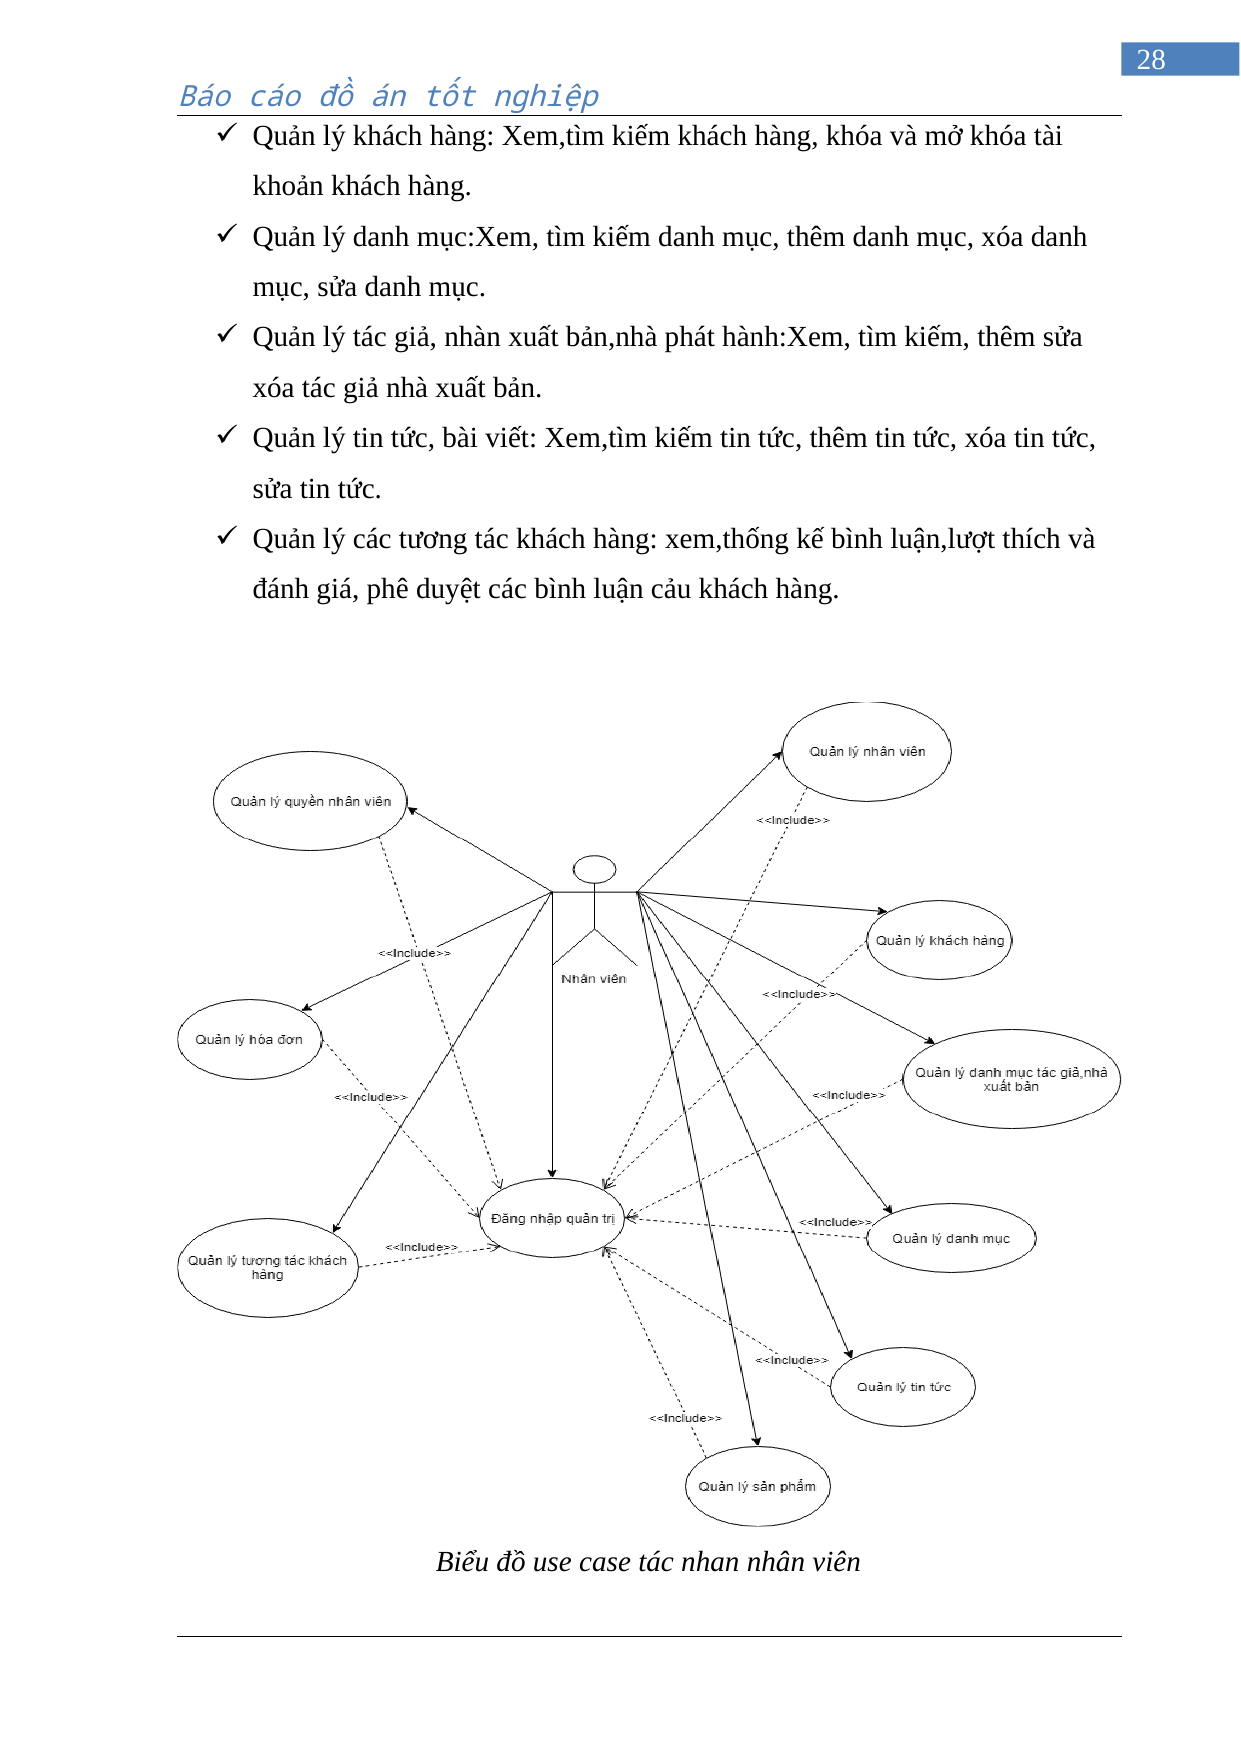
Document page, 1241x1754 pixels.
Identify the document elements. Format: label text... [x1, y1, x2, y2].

list Quản lý tác giả, nhàn xuất bản,nhà phát hành:Xem, tìm kiếm, thêm sửa xóa tác giả nhà xuất bản. [215, 319, 1122, 403]
picture [177, 702, 1122, 1527]
text Biểu đồ use case tác nhan nhân viên [177, 1544, 1122, 1577]
list Quản lý danh mục:Xem, tìm kiếm danh mục, thêm danh mục, xóa danh mục, sửa danh mục. [215, 219, 1122, 303]
list Quản lý các tương tác khách hàng: xem,thống kế bình luận,lượt thích và đánh giá, phê duyệt các bình luận cảu khách hàng. [215, 521, 1122, 605]
list Quản lý tin tức, bài viết: Xem,tìm kiếm tin tức, thêm tin tức, xóa tin tức, sửa tin tức. [215, 420, 1122, 504]
list Quản lý khách hàng: Xem,tìm kiếm khách hàng, khóa và mở khóa tài khoản khách hàng. [215, 118, 1122, 202]
